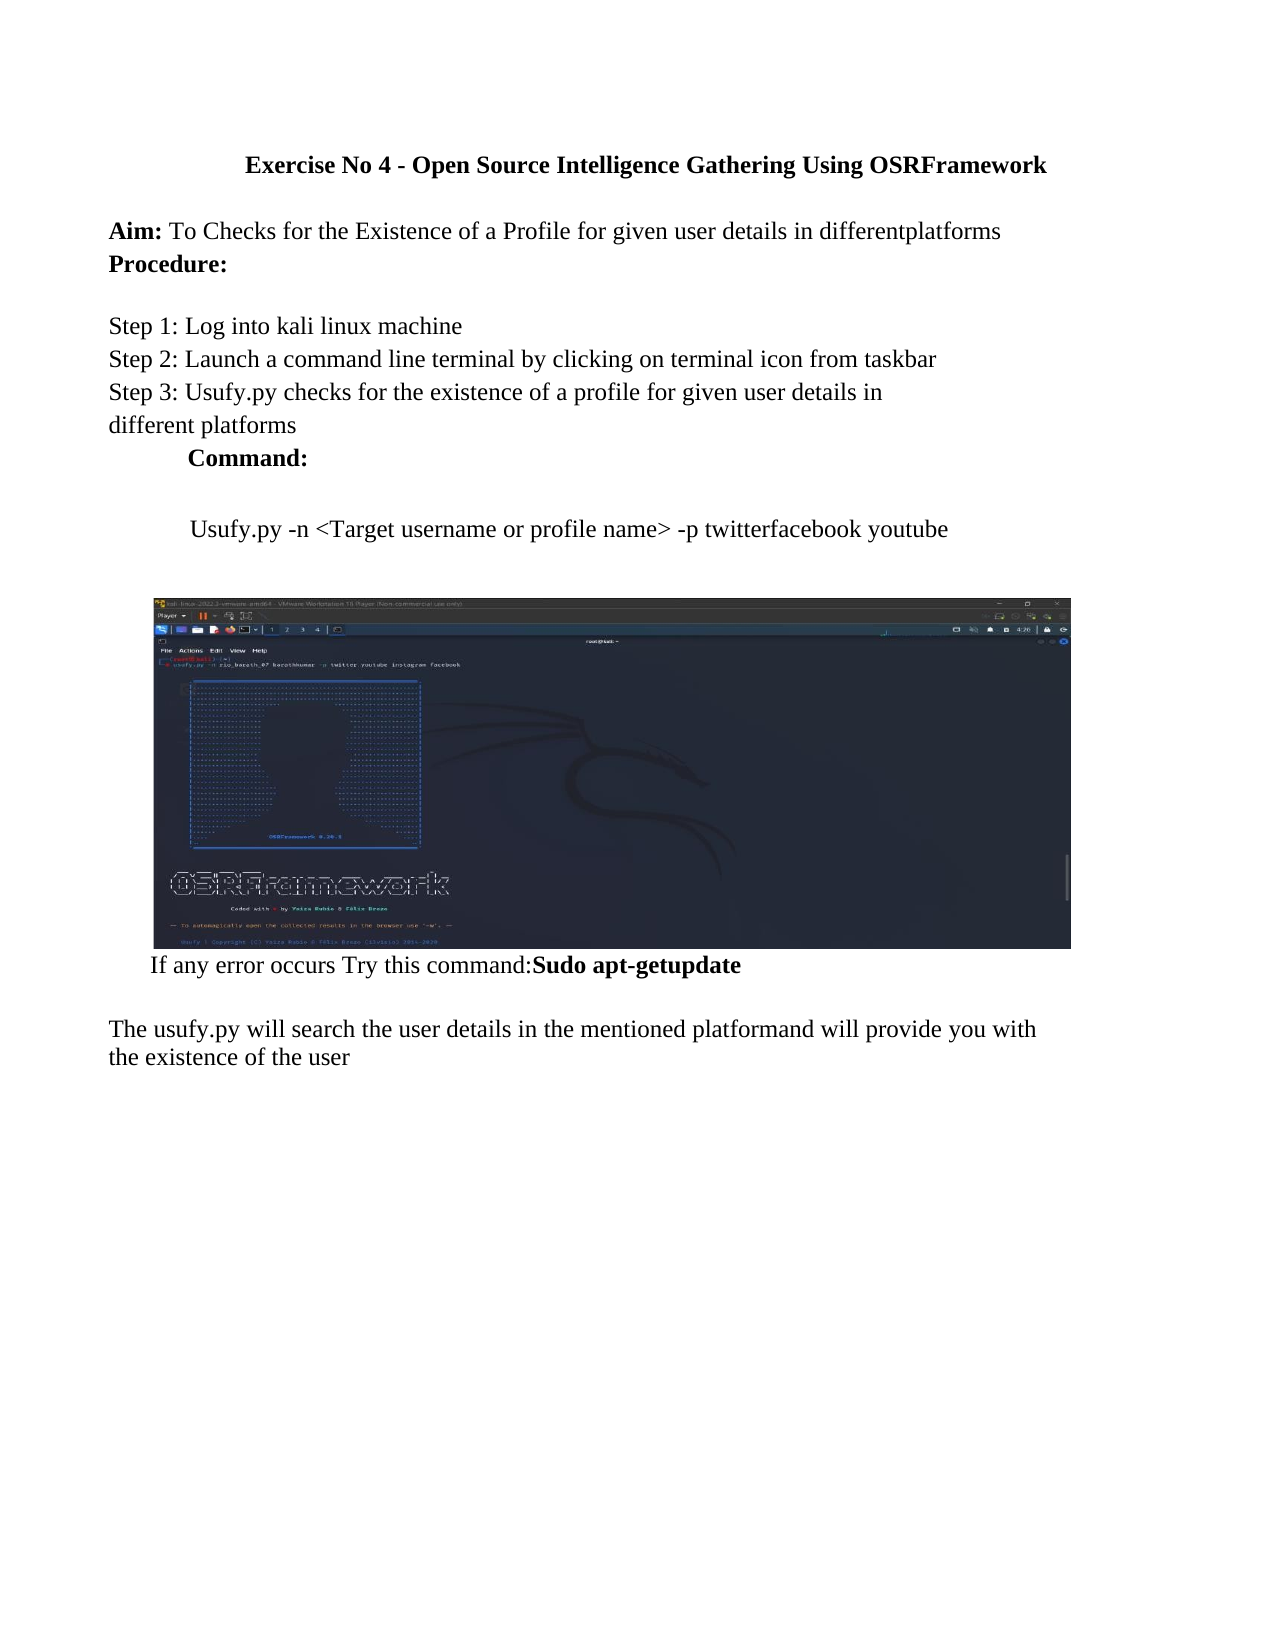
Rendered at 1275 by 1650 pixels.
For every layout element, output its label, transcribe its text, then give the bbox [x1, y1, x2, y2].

text Step 2: Launch a command line terminal by clicking on terminal icon from taskbar Step 3: Usufy.py checks for the existence of a profile for given user details in different platforms [108, 344, 965, 439]
subtitle Exercise No 4 - Open Source Intelligence Gathering Using OSRFramework [245, 150, 1275, 179]
subtitle Command: [187, 443, 1275, 472]
text Step 1: Log into kali linux machine [108, 311, 1275, 340]
picture [153, 598, 1071, 949]
subtitle Procedure: [108, 249, 1275, 278]
text The usufy.py will search the user details in the mentioned platformand will provide you with the existence of the user [108, 1014, 1069, 1071]
text Usufy.py -n <Target username or profile name> -p twitterfacebook youtube [189, 514, 1275, 543]
text Aim: To Checks for the Existence of a Profile for given user details in differentplatforms [108, 216, 1275, 245]
